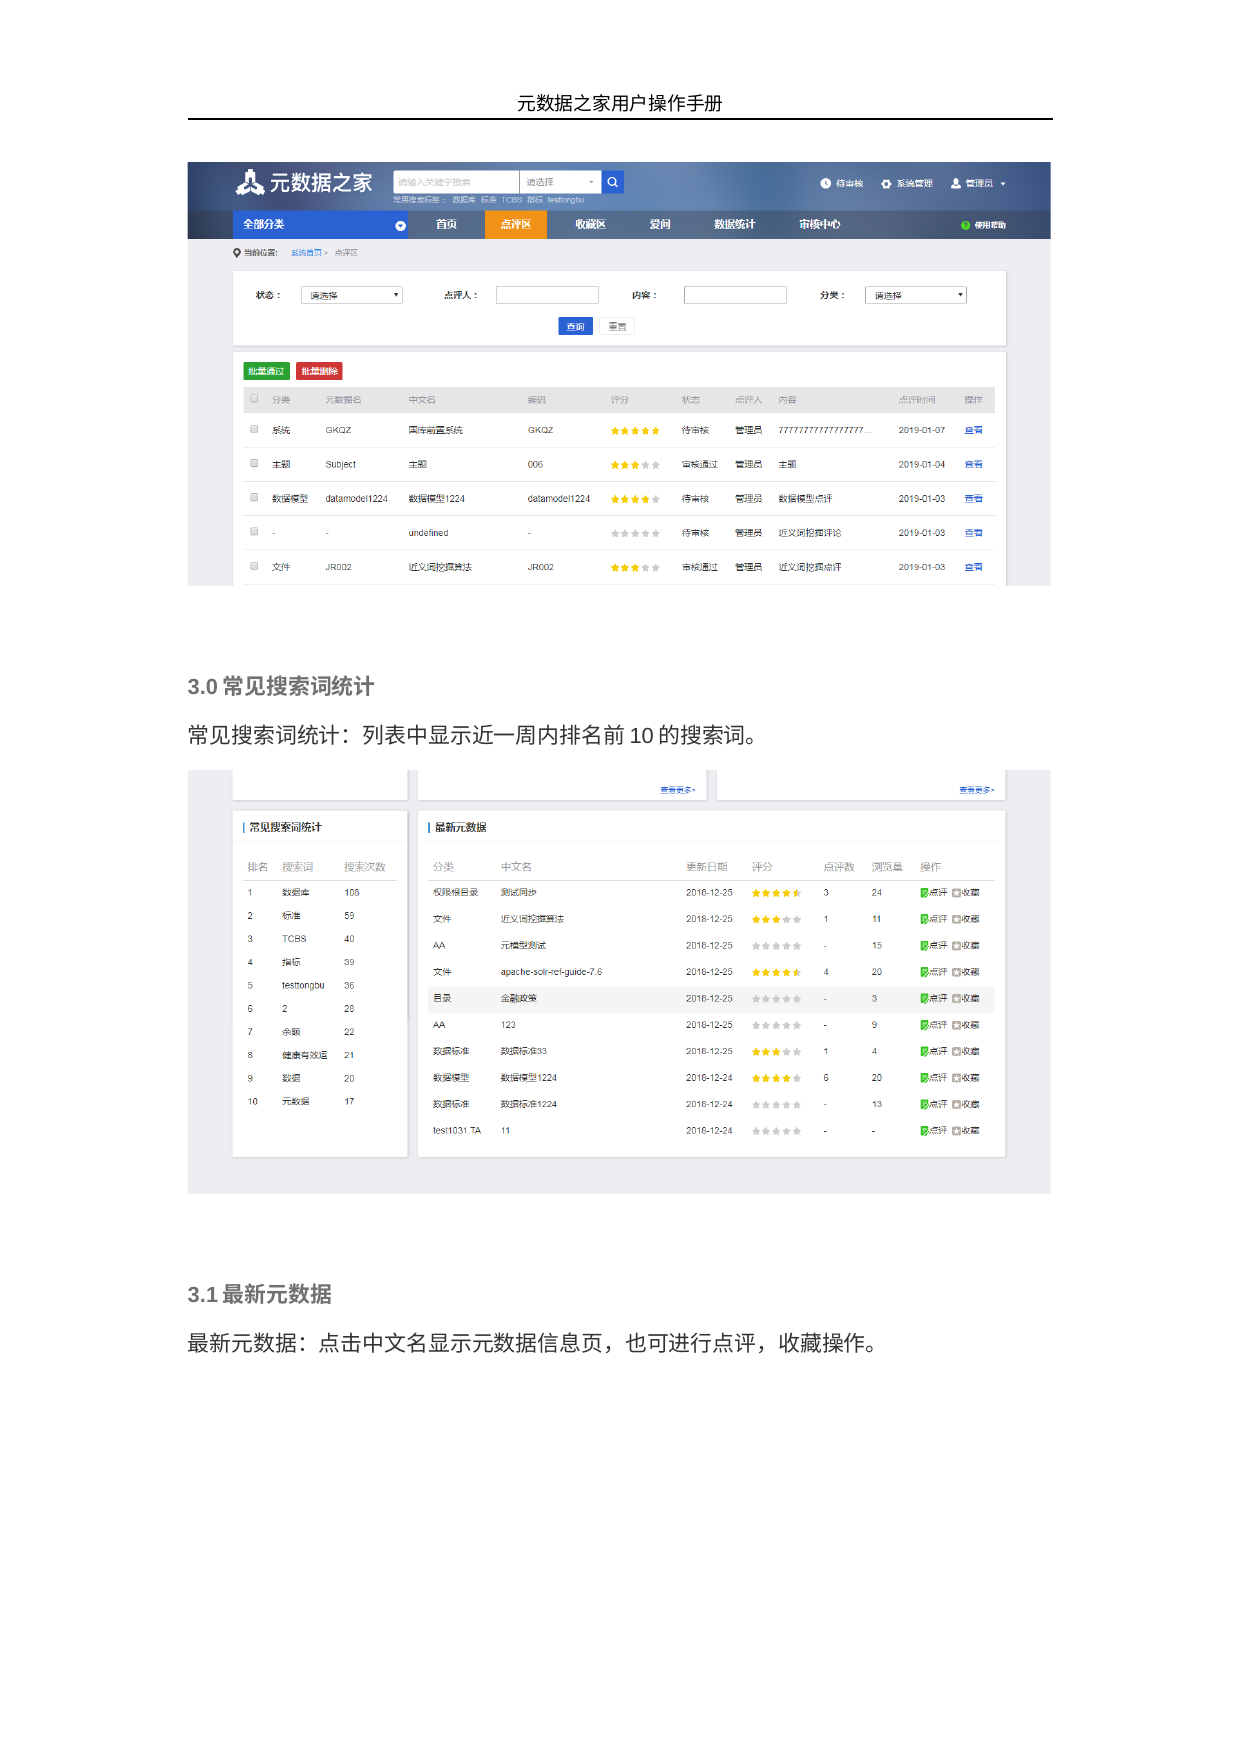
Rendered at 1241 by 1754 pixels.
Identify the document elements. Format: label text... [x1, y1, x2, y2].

picture [187, 770, 1051, 1194]
text 最新元数据：点击中文名显示元数据信息页，也可进行点评，收藏操作。 [187, 1326, 1053, 1358]
picture [187, 162, 1051, 586]
text 常见搜索词统计：列表中显示近一周内排名前10的搜索词。 [187, 718, 1053, 750]
subtitle 3.0常见搜索词统计 [187, 669, 1053, 701]
subtitle 3.1最新元数据 [187, 1277, 1053, 1309]
